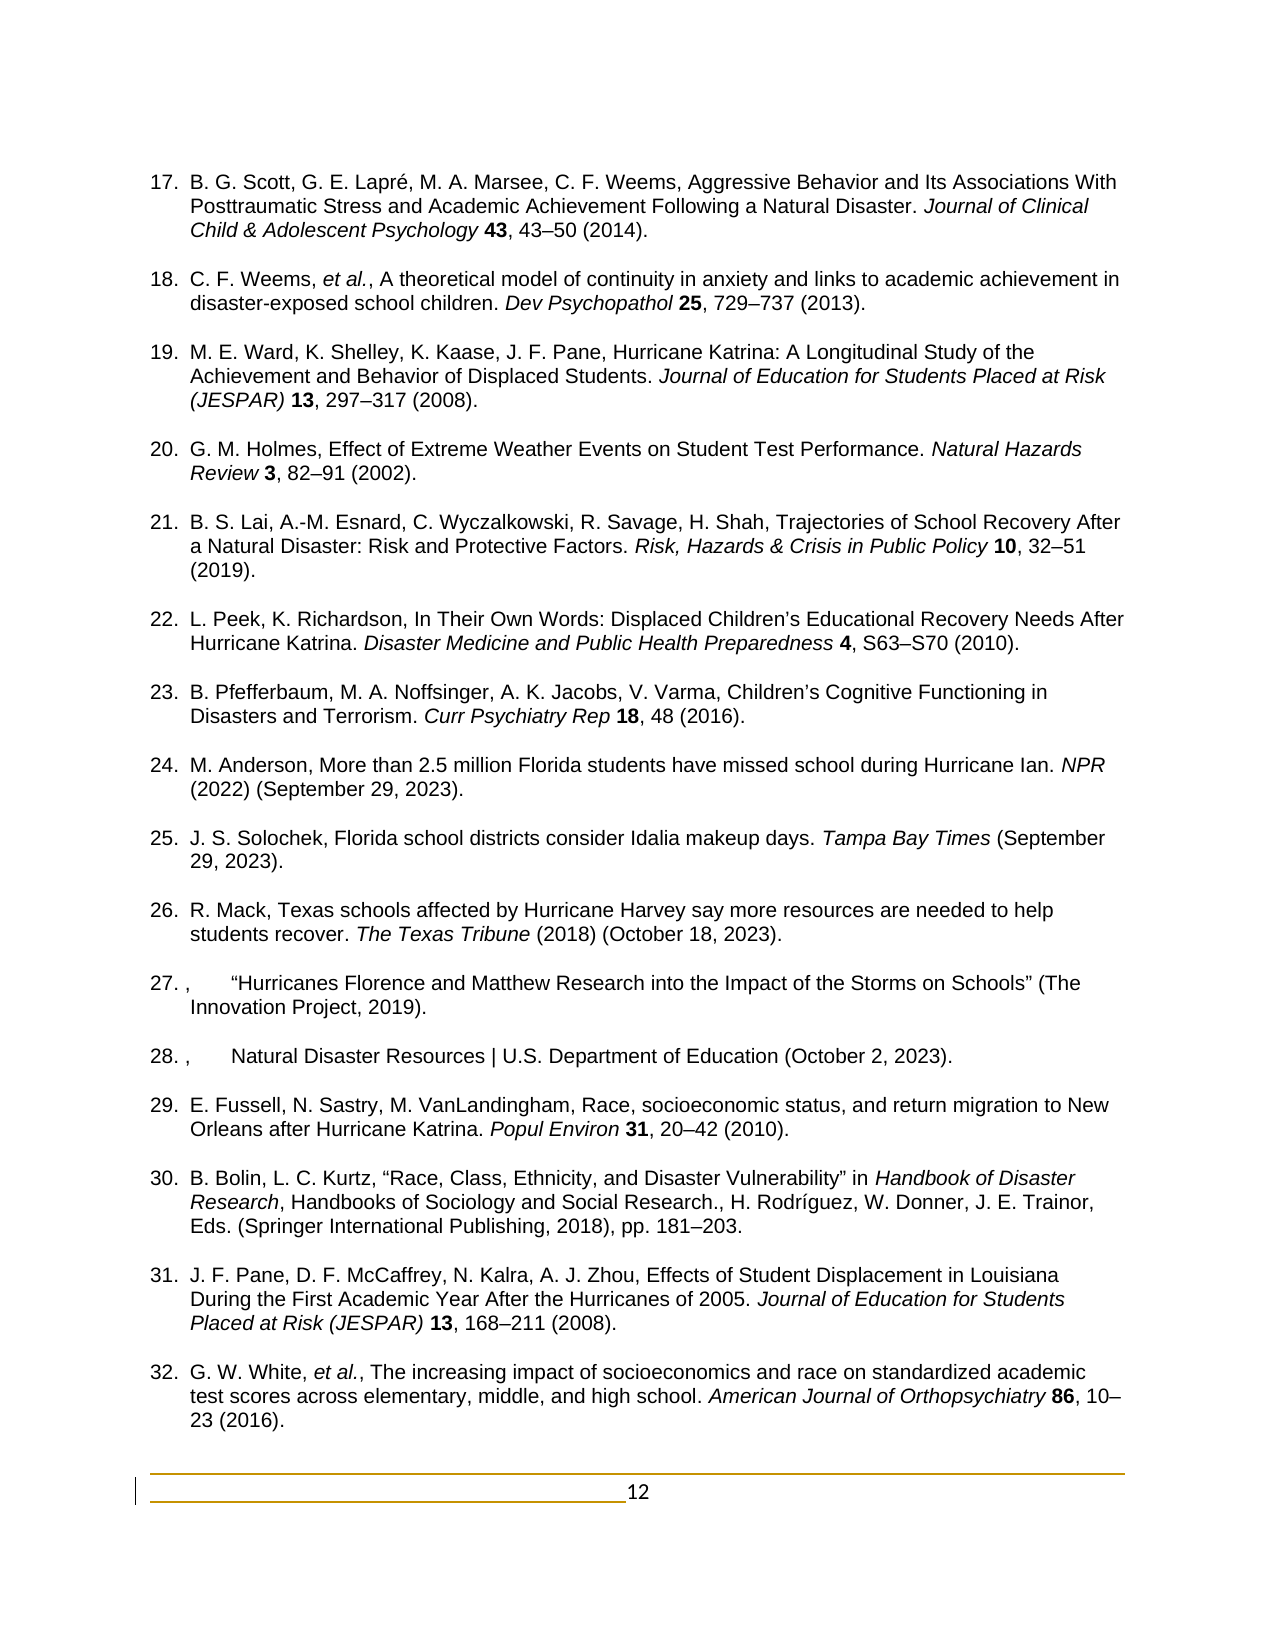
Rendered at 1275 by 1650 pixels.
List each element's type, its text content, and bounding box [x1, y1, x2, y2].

text 30. B. Bolin, L. C. Kurtz, “Race, Class, Ethnicity, and Disaster Vulnerability” in Handbook of Disaster Research, Handbooks of Sociology and Social Research., H. Rodríguez, W. Donner, J. E. Trainor, Eds. (Springer International Publishing, 2018), pp. 181–203. [150, 1166, 1125, 1238]
text 18. C. F. Weems, et al., A theoretical model of continuity in anxiety and links to academic achievement in disaster-exposed school children. Dev Psychopathol 25, 729–737 (2013). [150, 267, 1125, 315]
text 28. , Natural Disaster Resources | U.S. Department of Education (October 2, 2023). [150, 1044, 1125, 1068]
text 24. M. Anderson, More than 2.5 million Florida students have missed school during Hurricane Ian. NPR (2022) (September 29, 2023). [150, 752, 1125, 800]
text 17. B. G. Scott, G. E. Lapré, M. A. Marsee, C. F. Weems, Aggressive Behavior and Its Associations With Posttraumatic Stress and Academic Achievement Following a Natural Disaster. Journal of Clinical Child & Adolescent Psychology 43, 43–50 (2014). [150, 170, 1125, 242]
text 22. L. Peek, K. Richardson, In Their Own Words: Displaced Children’s Educational Recovery Needs After Hurricane Katrina. Disaster Medicine and Public Health Preparedness 4, S63–S70 (2010). [150, 607, 1125, 654]
text 19. M. E. Ward, K. Shelley, K. Kaase, J. F. Pane, Hurricane Katrina: A Longitudinal Study of the Achievement and Behavior of Displaced Students. Journal of Education for Students Placed at Risk (JESPAR) 13, 297–317 (2008). [150, 340, 1125, 412]
text 23. B. Pfefferbaum, M. A. Noffsinger, A. K. Jacobs, V. Varma, Children’s Cognitive Functioning in Disasters and Terrorism. Curr Psychiatry Rep 18, 48 (2016). [150, 679, 1125, 727]
text 21. B. S. Lai, A.-M. Esnard, C. Wyczalkowski, R. Savage, H. Shah, Trajectories of School Recovery After a Natural Disaster: Risk and Protective Factors. Risk, Hazards & Crisis in Public Policy 10, 32–51 (2019). [150, 510, 1125, 582]
text 32. G. W. White, et al., The increasing impact of socioeconomics and race on standardized academic test scores across elementary, middle, and high school. American Journal of Orthopsychiatry 86, 10–23 (2016). [150, 1360, 1125, 1432]
text 31. J. F. Pane, D. F. McCaffrey, N. Kalra, A. J. Zhou, Effects of Student Displacement in Louisiana During the First Academic Year After the Hurricanes of 2005. Journal of Education for Students Placed at Risk (JESPAR) 13, 168–211 (2008). [150, 1263, 1125, 1335]
text 25. J. S. Solochek, Florida school districts consider Idalia makeup days. Tampa Bay Times (September 29, 2023). [150, 825, 1125, 873]
text 27. , “Hurricanes Florence and Matthew Research into the Impact of the Storms on Schools” (The Innovation Project, 2019). [150, 971, 1125, 1019]
text 29. E. Fussell, N. Sastry, M. VanLandingham, Race, socioeconomic status, and return migration to New Orleans after Hurricane Katrina. Popul Environ 31, 20–42 (2010). [150, 1093, 1125, 1141]
text 26. R. Mack, Texas schools affected by Hurricane Harvey say more resources are needed to help students recover. The Texas Tribune (2018) (October 18, 2023). [150, 898, 1125, 946]
text 20. G. M. Holmes, Effect of Extreme Weather Events on Student Test Performance. Natural Hazards Review 3, 82–91 (2002). [150, 437, 1125, 485]
